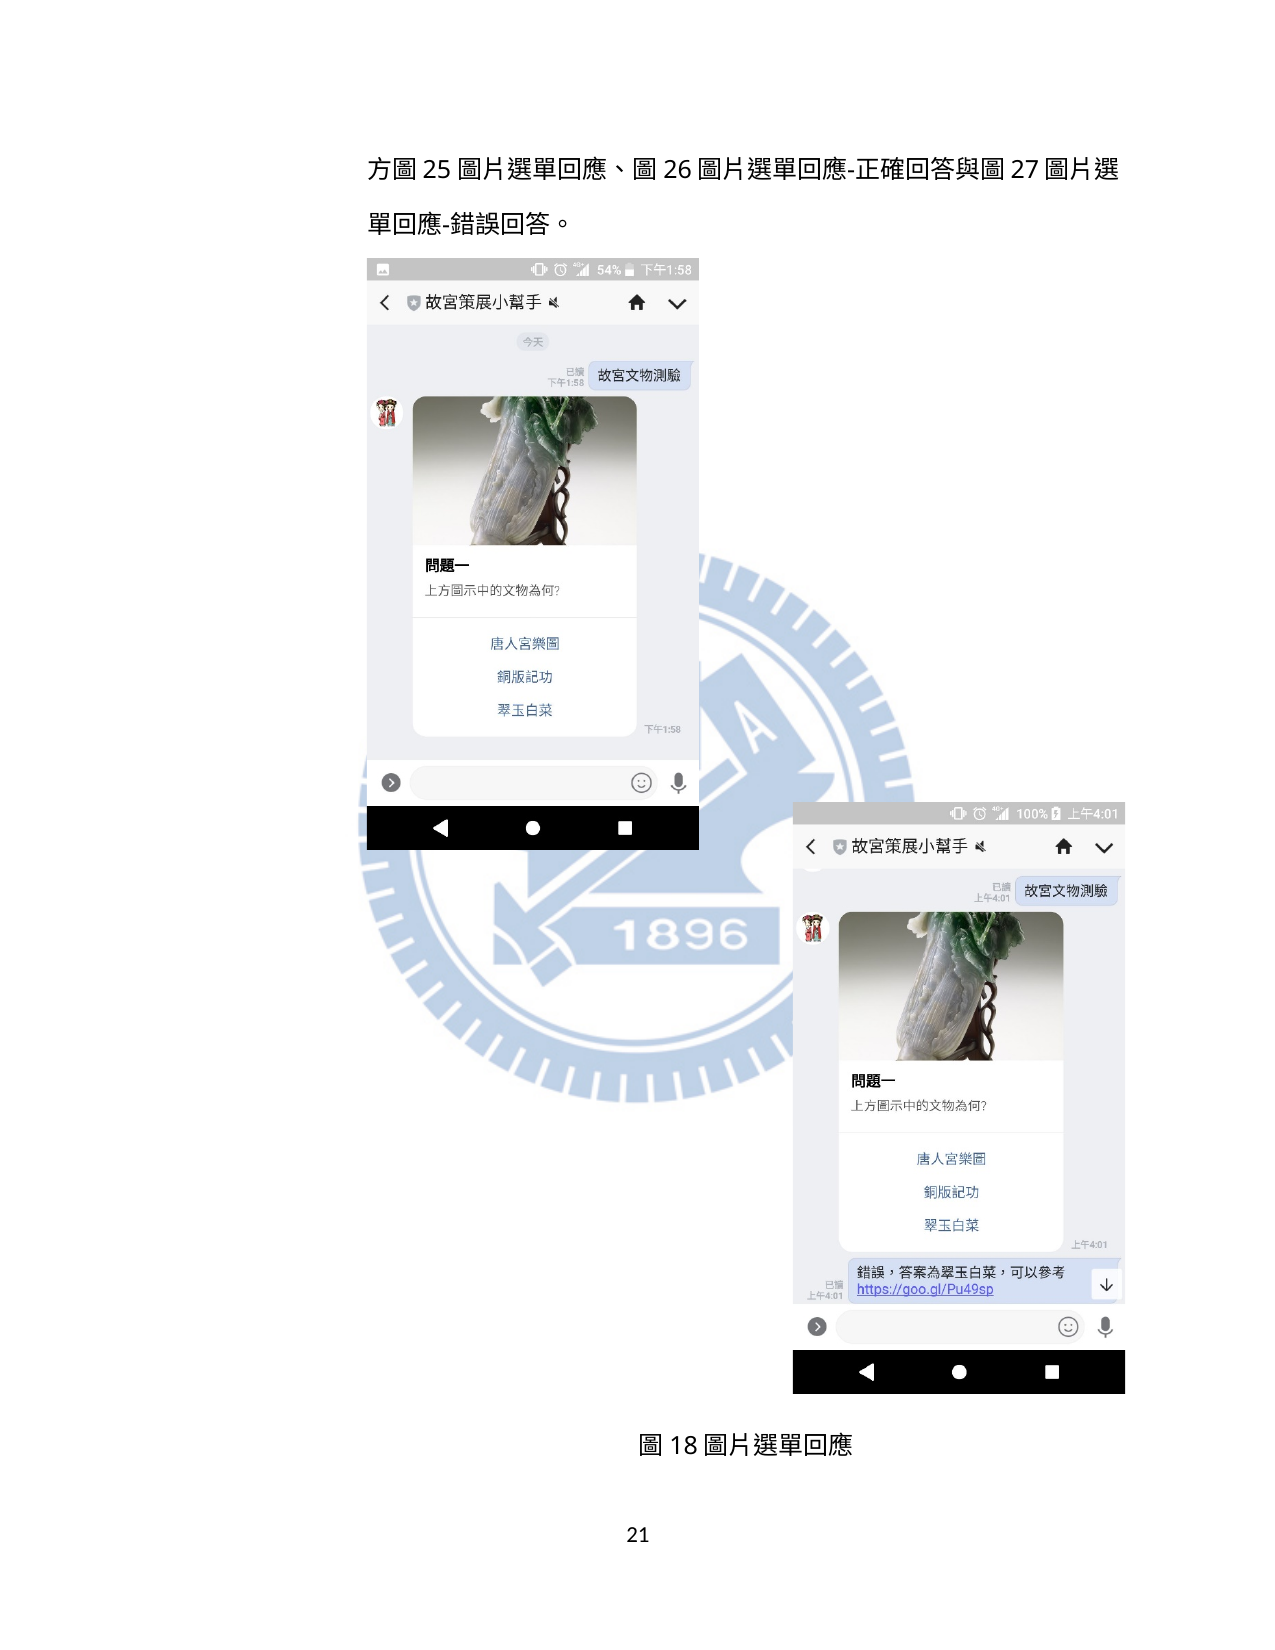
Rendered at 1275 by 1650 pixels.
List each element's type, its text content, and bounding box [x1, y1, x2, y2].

picture [321, 258, 1125, 1394]
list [367, 150, 1125, 241]
list 圖 18 圖片選單回應 [367, 863, 1125, 1461]
